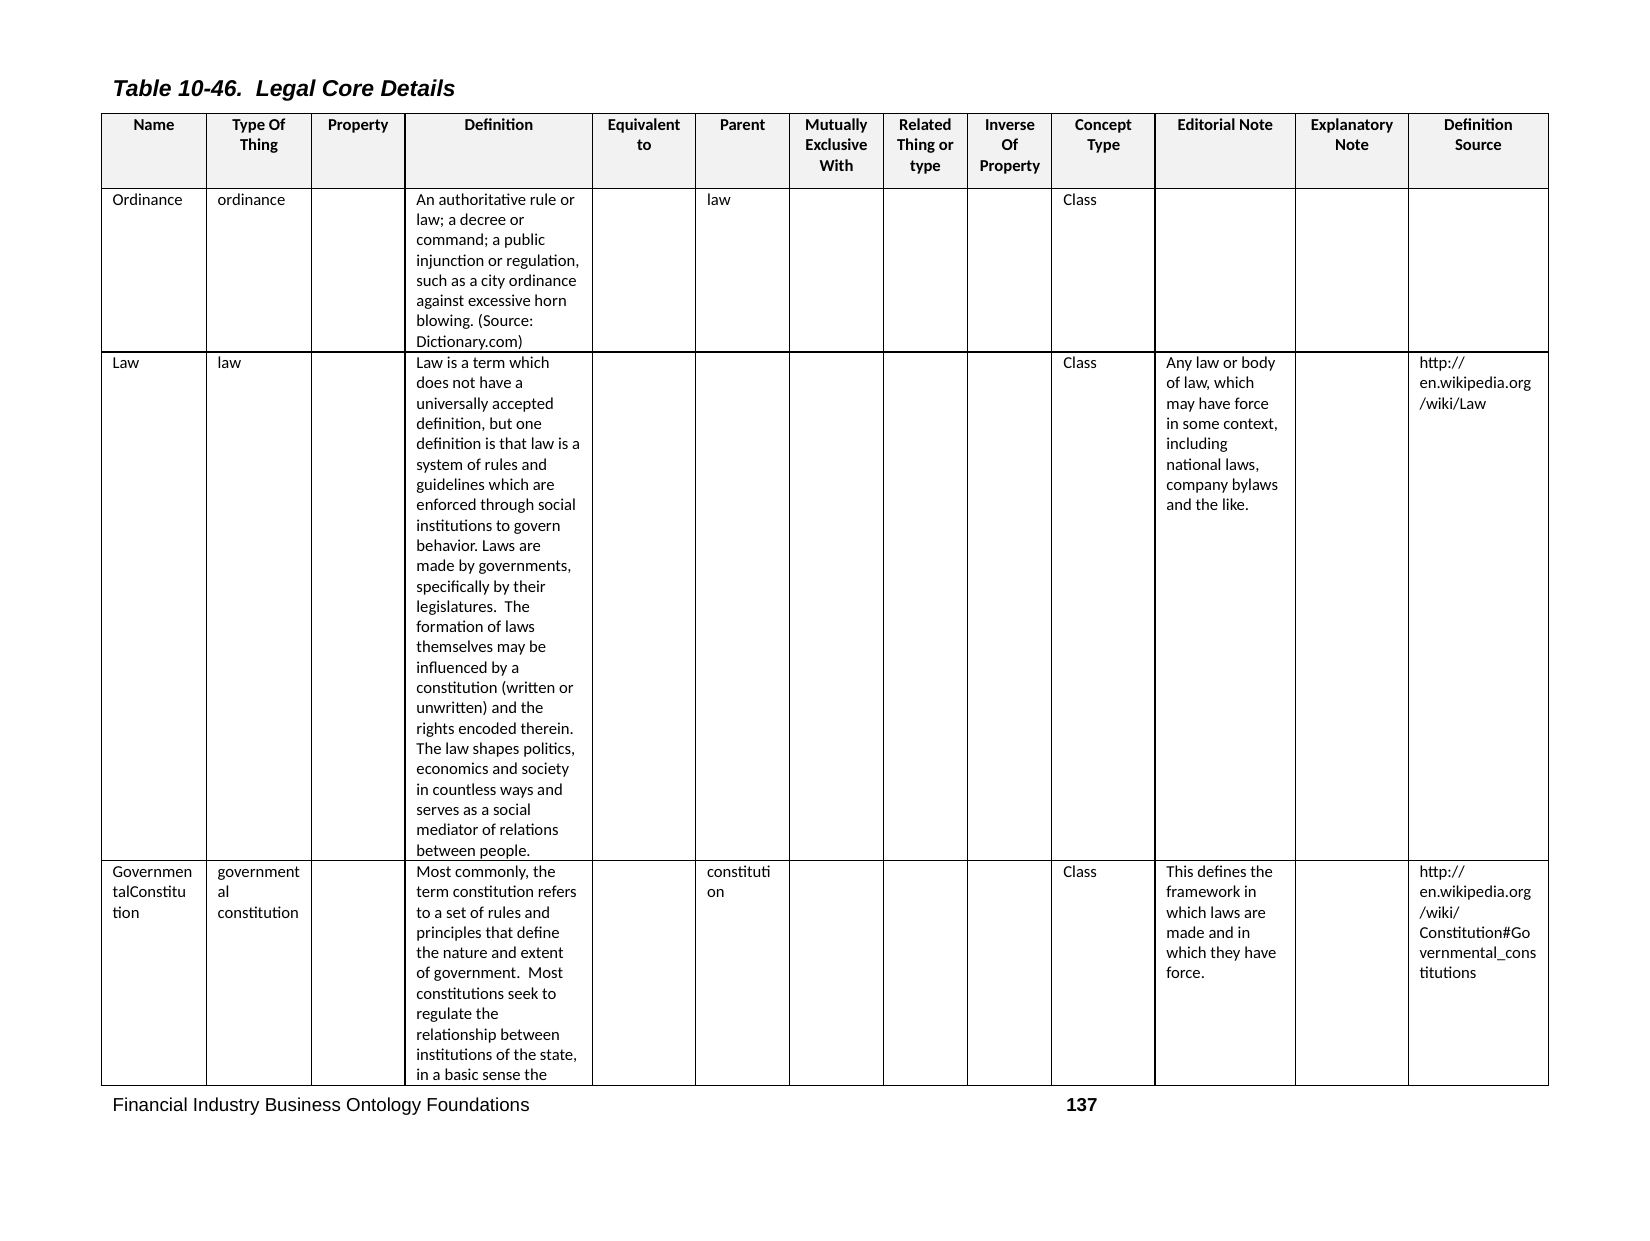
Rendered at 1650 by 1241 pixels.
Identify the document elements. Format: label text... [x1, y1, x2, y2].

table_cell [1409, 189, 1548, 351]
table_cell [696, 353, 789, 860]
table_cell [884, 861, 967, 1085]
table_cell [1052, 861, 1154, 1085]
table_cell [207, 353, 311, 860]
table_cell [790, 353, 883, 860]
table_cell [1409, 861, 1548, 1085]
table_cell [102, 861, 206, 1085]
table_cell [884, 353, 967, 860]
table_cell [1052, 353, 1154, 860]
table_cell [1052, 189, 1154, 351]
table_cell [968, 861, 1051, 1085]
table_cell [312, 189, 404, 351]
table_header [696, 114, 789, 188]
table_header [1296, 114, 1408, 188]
text Table 10-46. Legal Core Details [112, 75, 1477, 101]
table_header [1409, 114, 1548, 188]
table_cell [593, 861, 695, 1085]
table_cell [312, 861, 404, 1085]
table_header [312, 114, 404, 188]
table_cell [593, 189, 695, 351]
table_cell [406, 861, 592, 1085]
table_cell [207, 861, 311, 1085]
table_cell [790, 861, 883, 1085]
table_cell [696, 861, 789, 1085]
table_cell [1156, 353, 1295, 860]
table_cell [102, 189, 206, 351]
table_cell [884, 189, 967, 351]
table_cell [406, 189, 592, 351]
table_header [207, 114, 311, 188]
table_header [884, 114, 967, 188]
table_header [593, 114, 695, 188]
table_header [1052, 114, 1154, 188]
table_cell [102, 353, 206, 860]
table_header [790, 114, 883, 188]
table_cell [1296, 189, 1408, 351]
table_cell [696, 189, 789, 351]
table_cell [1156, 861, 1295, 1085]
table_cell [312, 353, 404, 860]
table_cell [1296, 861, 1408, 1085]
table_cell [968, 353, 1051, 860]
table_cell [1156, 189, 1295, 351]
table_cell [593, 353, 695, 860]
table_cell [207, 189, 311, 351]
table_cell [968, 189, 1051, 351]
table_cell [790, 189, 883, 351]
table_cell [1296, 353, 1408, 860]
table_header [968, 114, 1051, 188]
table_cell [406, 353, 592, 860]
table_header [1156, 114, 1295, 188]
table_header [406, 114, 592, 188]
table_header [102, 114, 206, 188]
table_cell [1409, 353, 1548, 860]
